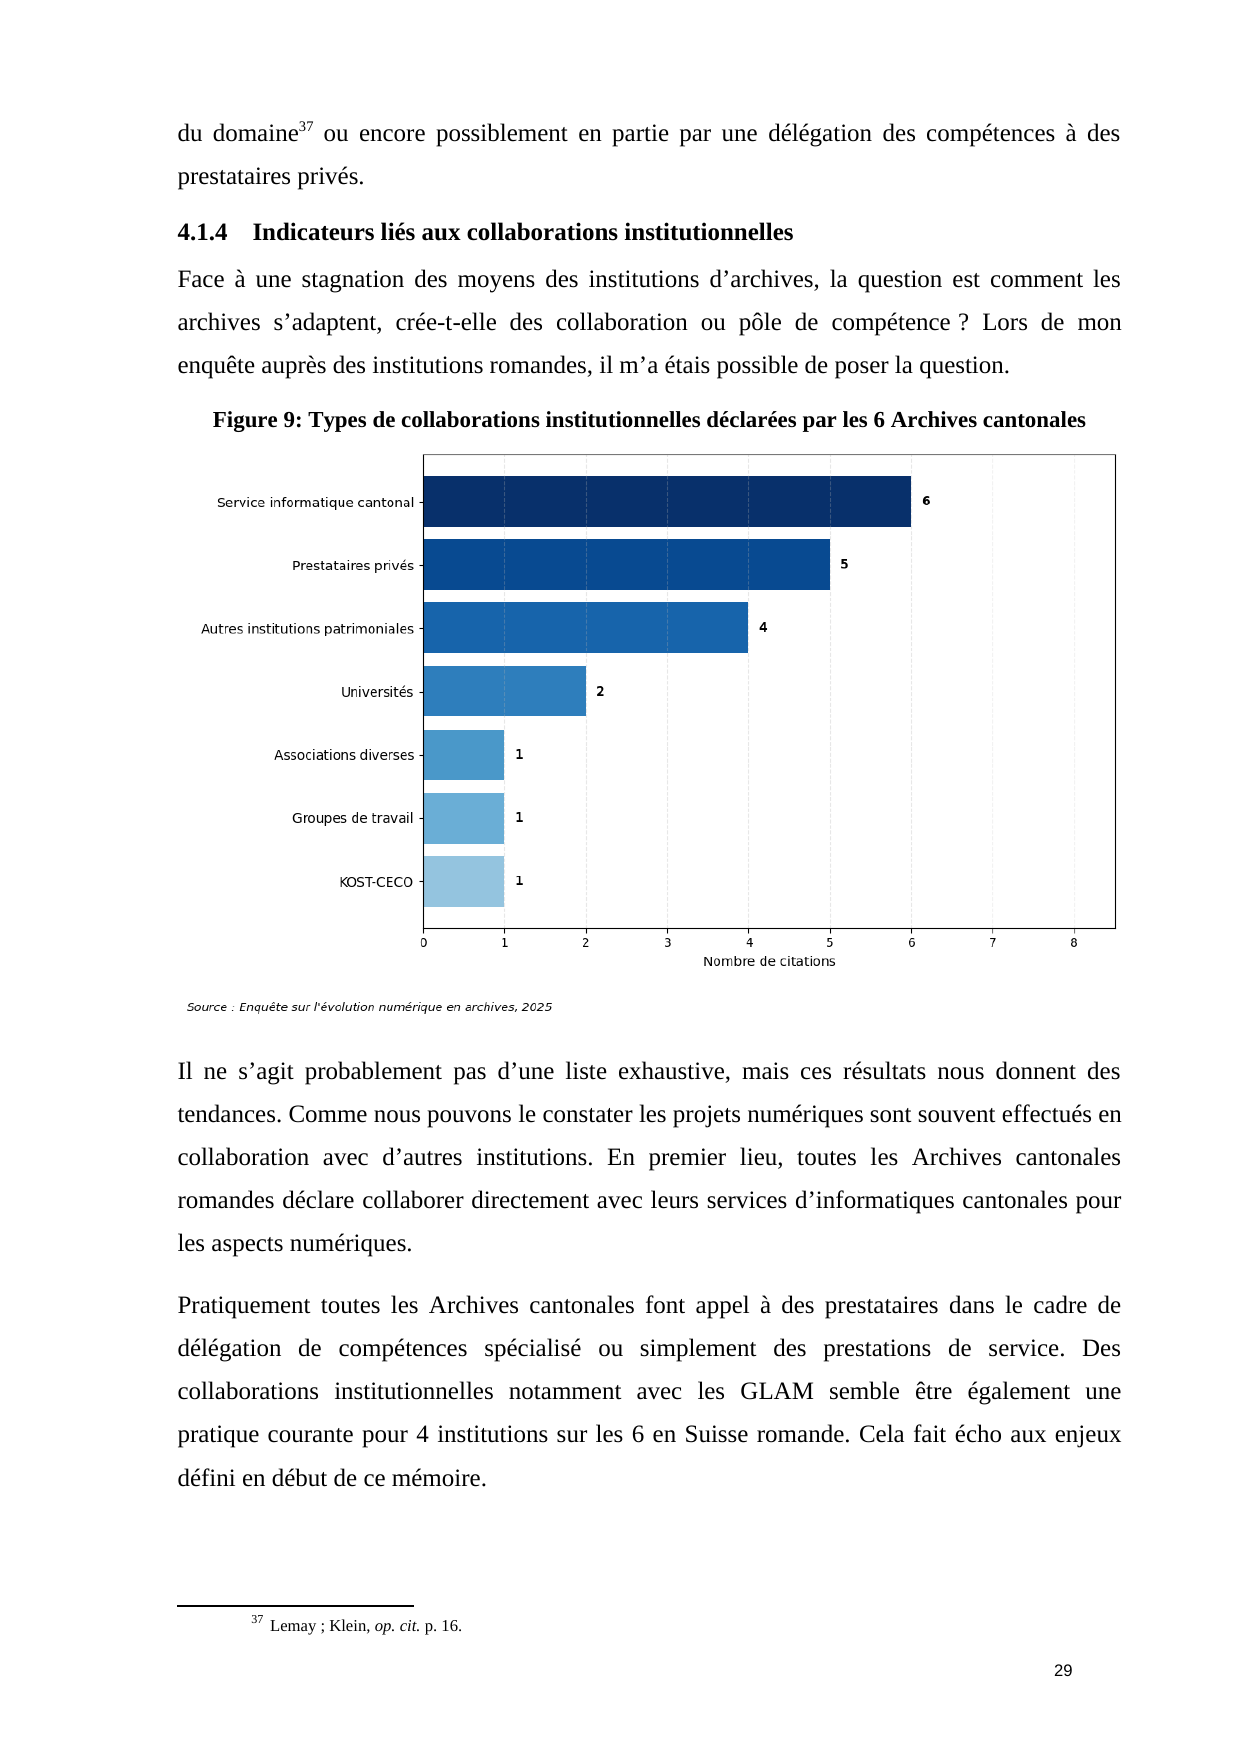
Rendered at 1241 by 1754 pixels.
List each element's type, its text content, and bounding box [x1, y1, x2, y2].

picture [177, 451, 1123, 1023]
subtitle Indicateurs liés aux collaborations institutionnelles [177, 217, 1122, 246]
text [177, 118, 1122, 190]
text Face à une stagnation des moyens des institutions d’archives, la question est comment les archives s’adaptent, crée-t-elle des collaboration ou pôle de compétence ? Lors de mon enquête auprès des institutions romandes, il m’a étais possible de poser la question. [177, 264, 1122, 379]
text Il ne s’agit probablement pas d’une liste exhaustive, mais ces résultats nous donnent des tendances. Comme nous pouvons le constater les projets numériques sont souvent effectués en collaboration avec d’autres institutions. En premier lieu, toutes les Archives cantonales romandes déclare collaborer directement avec leurs services d’informatiques cantonales pour les aspects numériques. [177, 1056, 1122, 1257]
text Figure 9: Types de collaborations institutionnelles déclarées par les 6 Archives cantonales [177, 406, 1122, 433]
text Pratiquement toutes les Archives cantonales font appel à des prestataires dans le cadre de délégation de compétences spécialisé ou simplement des prestations de service. Des collaborations institutionnelles notamment avec les GLAM semble être également une pratique courante pour 4 institutions sur les 6 en Suisse romande. Cela fait écho aux enjeux défini en début de ce mémoire. [177, 1290, 1122, 1491]
